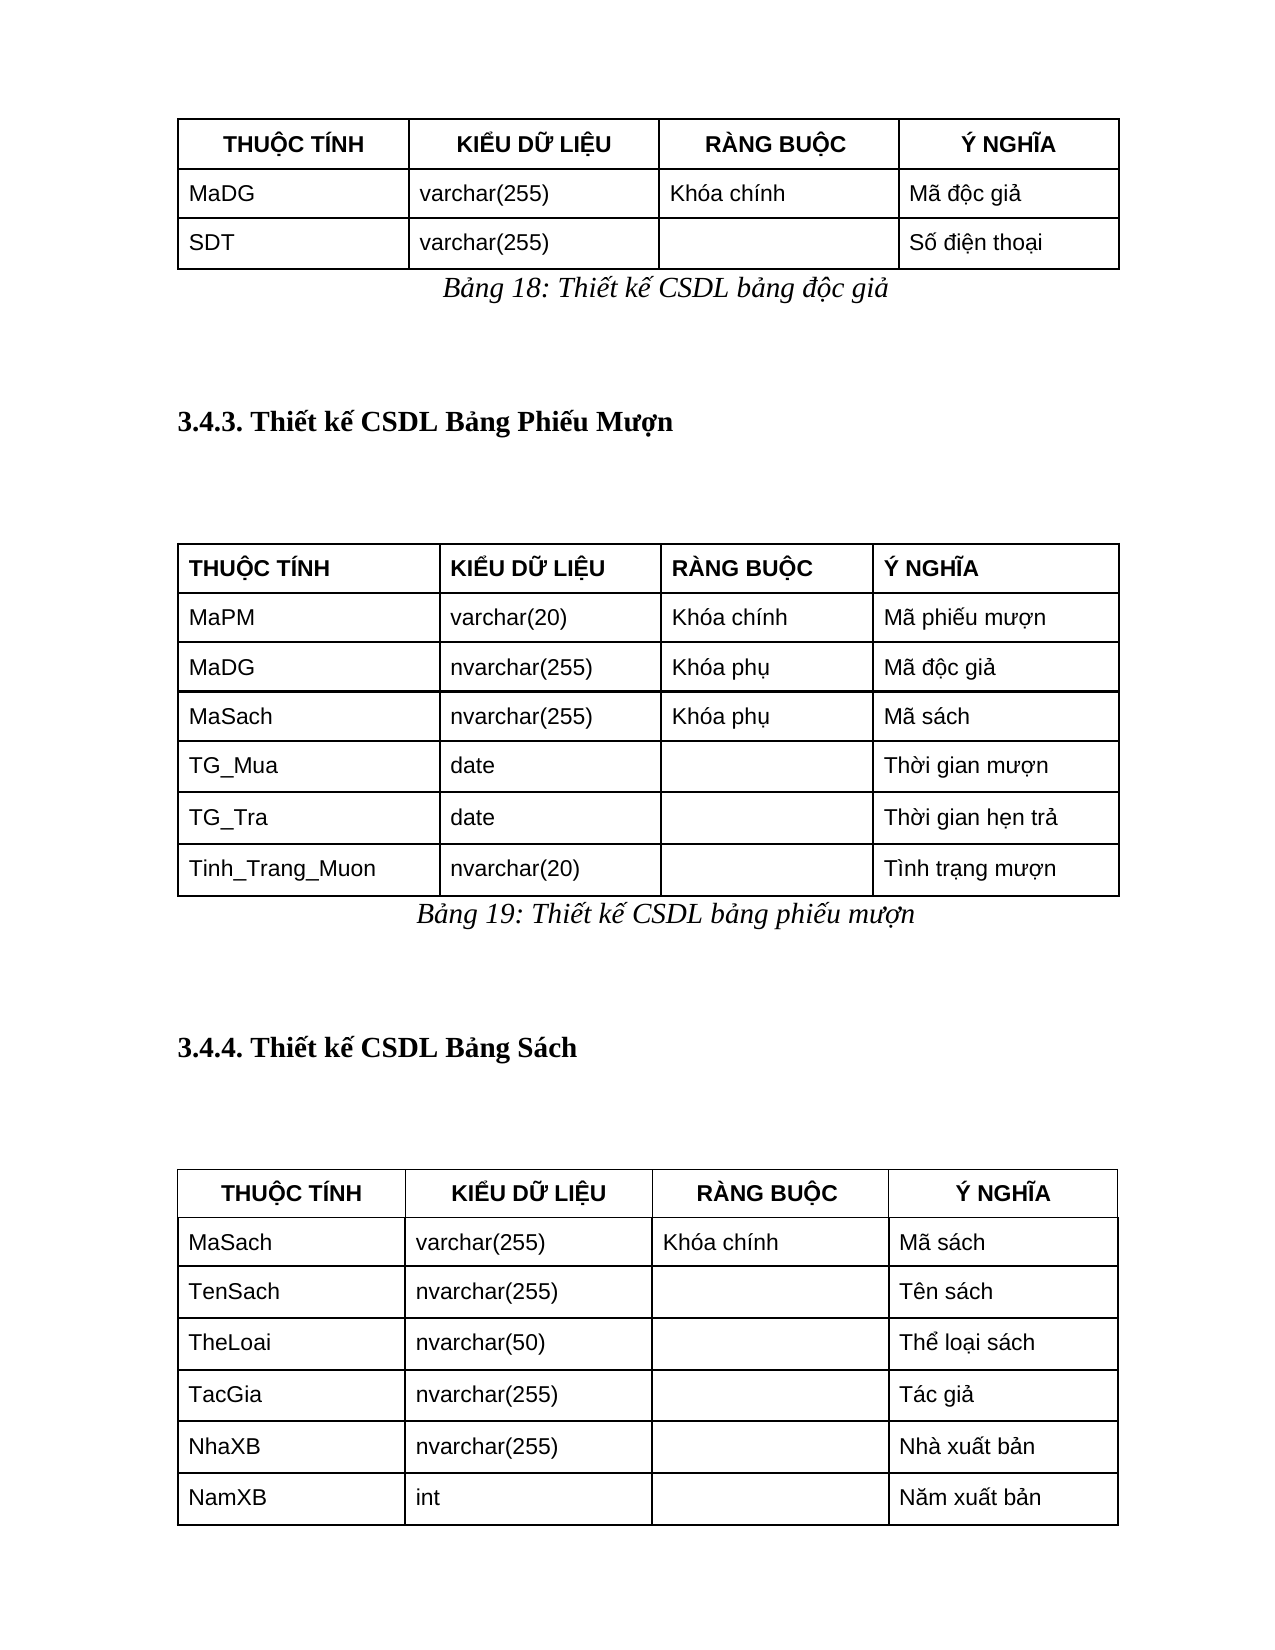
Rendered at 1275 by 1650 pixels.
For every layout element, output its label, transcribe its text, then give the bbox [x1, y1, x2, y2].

table_cell Khóa phụ [662, 693, 872, 739]
table_cell TenSach [179, 1267, 404, 1317]
table_header RÀNG BUỘC [662, 545, 872, 592]
table_cell Thời gian hẹn trả [874, 793, 1118, 843]
table_cell varchar(255) [410, 170, 658, 217]
table_header RÀNG BUỘC [653, 1170, 888, 1217]
table_cell [662, 793, 872, 843]
table_cell [653, 1422, 888, 1472]
table_cell Tác giả [890, 1371, 1117, 1420]
table_cell [653, 1319, 888, 1368]
table_cell Mã sách [890, 1218, 1117, 1265]
table_cell NamXB [179, 1474, 404, 1523]
subtitle 3.4.4. Thiết kế CSDL Bảng Sách [177, 1031, 1157, 1064]
table_cell Tinh_Trang_Muon [179, 845, 439, 894]
table_cell Năm xuất bản [890, 1474, 1117, 1523]
table_cell SDT [179, 219, 408, 268]
table_cell [660, 219, 898, 268]
table_cell TacGia [179, 1371, 404, 1420]
table_cell [662, 742, 872, 791]
table_cell date [441, 742, 660, 791]
table_header KIỂU DỮ LIỆU [410, 120, 658, 167]
table_cell nvarchar(255) [441, 643, 660, 690]
table_cell Khóa chính [660, 170, 898, 217]
table_cell TG_Tra [179, 793, 439, 843]
table_cell nvarchar(50) [406, 1319, 651, 1368]
table_cell TheLoai [179, 1319, 404, 1368]
table_cell Thể loại sách [890, 1319, 1117, 1368]
table_cell MaDG [179, 170, 408, 217]
table_cell Mã sách [874, 693, 1118, 739]
table_cell [653, 1474, 888, 1523]
subtitle 3.4.3. Thiết kế CSDL Bảng Phiếu Mượn [177, 404, 1157, 438]
table_cell nvarchar(255) [406, 1267, 651, 1317]
table_cell Tên sách [890, 1267, 1117, 1317]
table_cell Khóa chính [662, 594, 872, 641]
table_cell Số điện thoại [900, 219, 1118, 268]
table_cell MaSach [179, 693, 439, 739]
table_cell MaDG [179, 643, 439, 690]
table_cell MaSach [179, 1218, 404, 1265]
table_cell Khóa chính [653, 1218, 888, 1265]
table_header KIỂU DỮ LIỆU [441, 545, 660, 592]
table_header Ý NGHĨA [874, 545, 1118, 592]
table_cell Tình trạng mượn [874, 845, 1118, 894]
table_header Ý NGHĨA [889, 1170, 1117, 1217]
table_cell [653, 1267, 888, 1317]
table_cell NhaXB [179, 1422, 404, 1472]
table_cell varchar(20) [441, 594, 660, 641]
table_header KIỂU DỮ LIỆU [406, 1170, 652, 1217]
table_cell nvarchar(255) [441, 693, 660, 739]
table_cell nvarchar(255) [406, 1422, 651, 1472]
table_cell MaPM [179, 594, 439, 641]
table_cell nvarchar(20) [441, 845, 660, 894]
table_cell Khóa phụ [662, 643, 872, 690]
table_header THUỘC TÍNH [179, 120, 408, 167]
table_cell int [406, 1474, 651, 1523]
table_header RÀNG BUỘC [660, 120, 898, 167]
table_cell Mã độc giả [900, 170, 1118, 217]
table_cell [653, 1371, 888, 1420]
table_header Ý NGHĨA [900, 120, 1118, 167]
table_cell nvarchar(255) [406, 1371, 651, 1420]
table_header THUỘC TÍNH [178, 1170, 405, 1217]
table_cell [662, 845, 872, 894]
table_cell Thời gian mượn [874, 742, 1118, 791]
table_header THUỘC TÍNH [179, 545, 439, 592]
table_cell Mã độc giả [874, 643, 1118, 690]
table_cell varchar(255) [410, 219, 658, 268]
table_cell TG_Mua [179, 742, 439, 791]
table_cell Mã phiếu mượn [874, 594, 1118, 641]
table_cell Nhà xuất bản [890, 1422, 1117, 1472]
table_cell varchar(255) [406, 1218, 651, 1265]
table_cell date [441, 793, 660, 843]
